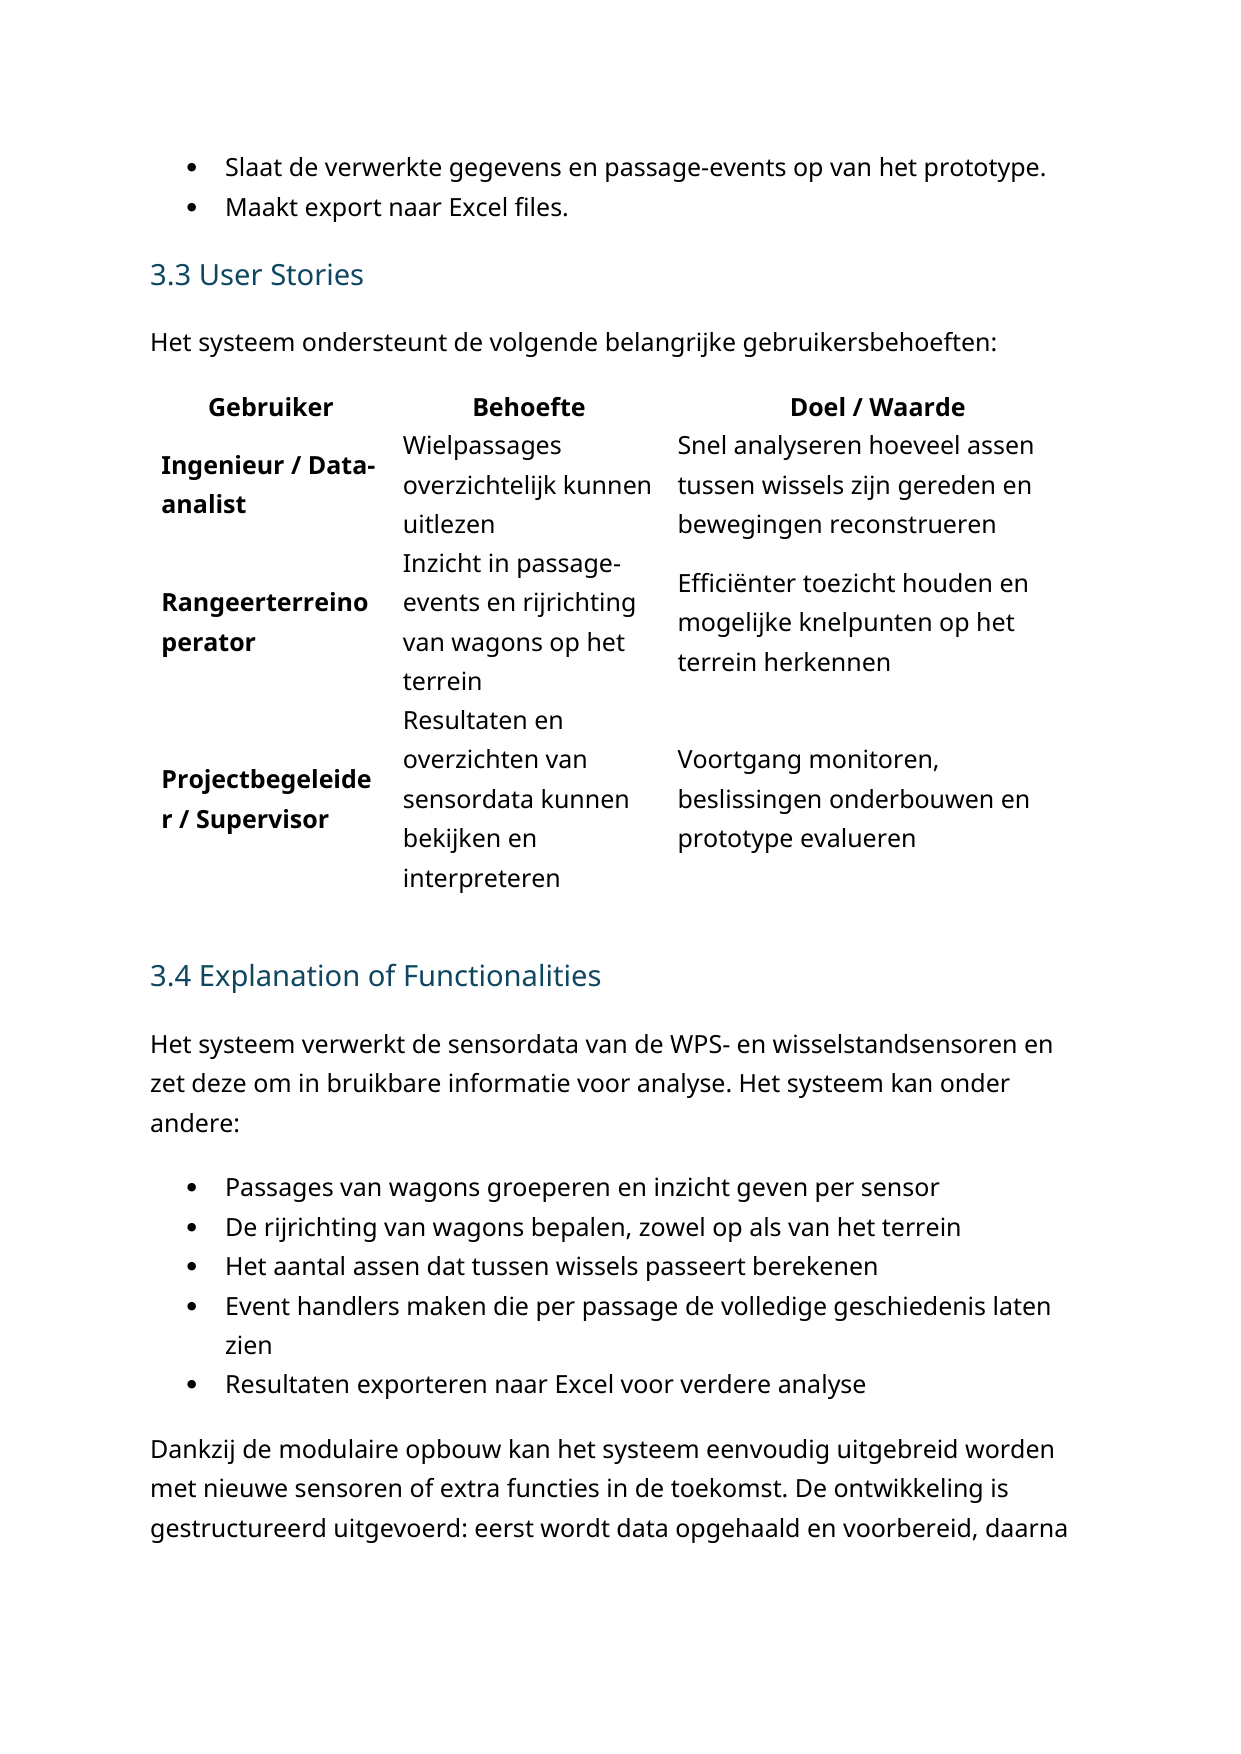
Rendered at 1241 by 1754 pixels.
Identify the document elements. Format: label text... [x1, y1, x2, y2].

list Slaat de verwerkte gegevens en passage-events op van het prototype. [187, 150, 1090, 184]
table_header Behoefte [391, 389, 666, 428]
table_cell Resultaten en overzichten van sensordata kunnen bekijken en interpreteren [391, 703, 666, 899]
table_cell Voortgang monitoren, beslissingen onderbouwen en prototype evalueren [666, 703, 1089, 899]
list Resultaten exporteren naar Excel voor verdere analyse [187, 1367, 1090, 1401]
list De rijrichting van wagons bepalen, zowel op als van het terrein [187, 1209, 1090, 1243]
list Event handlers maken die per passage de volledige geschiedenis laten zien [187, 1288, 1090, 1362]
table_cell Wielpassages overzichtelijk kunnen uitlezen [391, 428, 666, 546]
table_header Gebruiker [150, 389, 391, 428]
list Maakt export naar Excel files. [187, 189, 1090, 223]
text Het systeem ondersteunt de volgende belangrijke gebruikersbehoeften: [150, 325, 1090, 359]
table_cell Rangeerterreinoperator [150, 546, 391, 703]
table_cell Inzicht in passage-events en rijrichting van wagons op het terrein [391, 546, 666, 703]
table_cell Projectbegeleider / Supervisor [150, 703, 391, 899]
table_cell Snel analyseren hoeveel assen tussen wissels zijn gereden en bewegingen reconstrueren [666, 428, 1089, 546]
list Passages van wagons groeperen en inzicht geven per sensor [187, 1170, 1090, 1204]
table_cell Ingenieur / Data-analist [150, 428, 391, 546]
list Het aantal assen dat tussen wissels passeert berekenen [187, 1249, 1090, 1283]
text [150, 1432, 1090, 1545]
text Het systeem verwerkt de sensordata van de WPS- en wisselstandsensoren en zet deze om in bruikbare informatie voor analyse. Het systeem kan onder andere: [150, 1026, 1090, 1139]
table_cell Efficiënter toezicht houden en mogelijke knelpunten op het terrein herkennen [666, 546, 1089, 703]
table_header Doel / Waarde [666, 389, 1089, 428]
subtitle 3.3 User Stories [150, 254, 1090, 294]
subtitle 3.4 Explanation of Functionalities [150, 955, 1090, 995]
